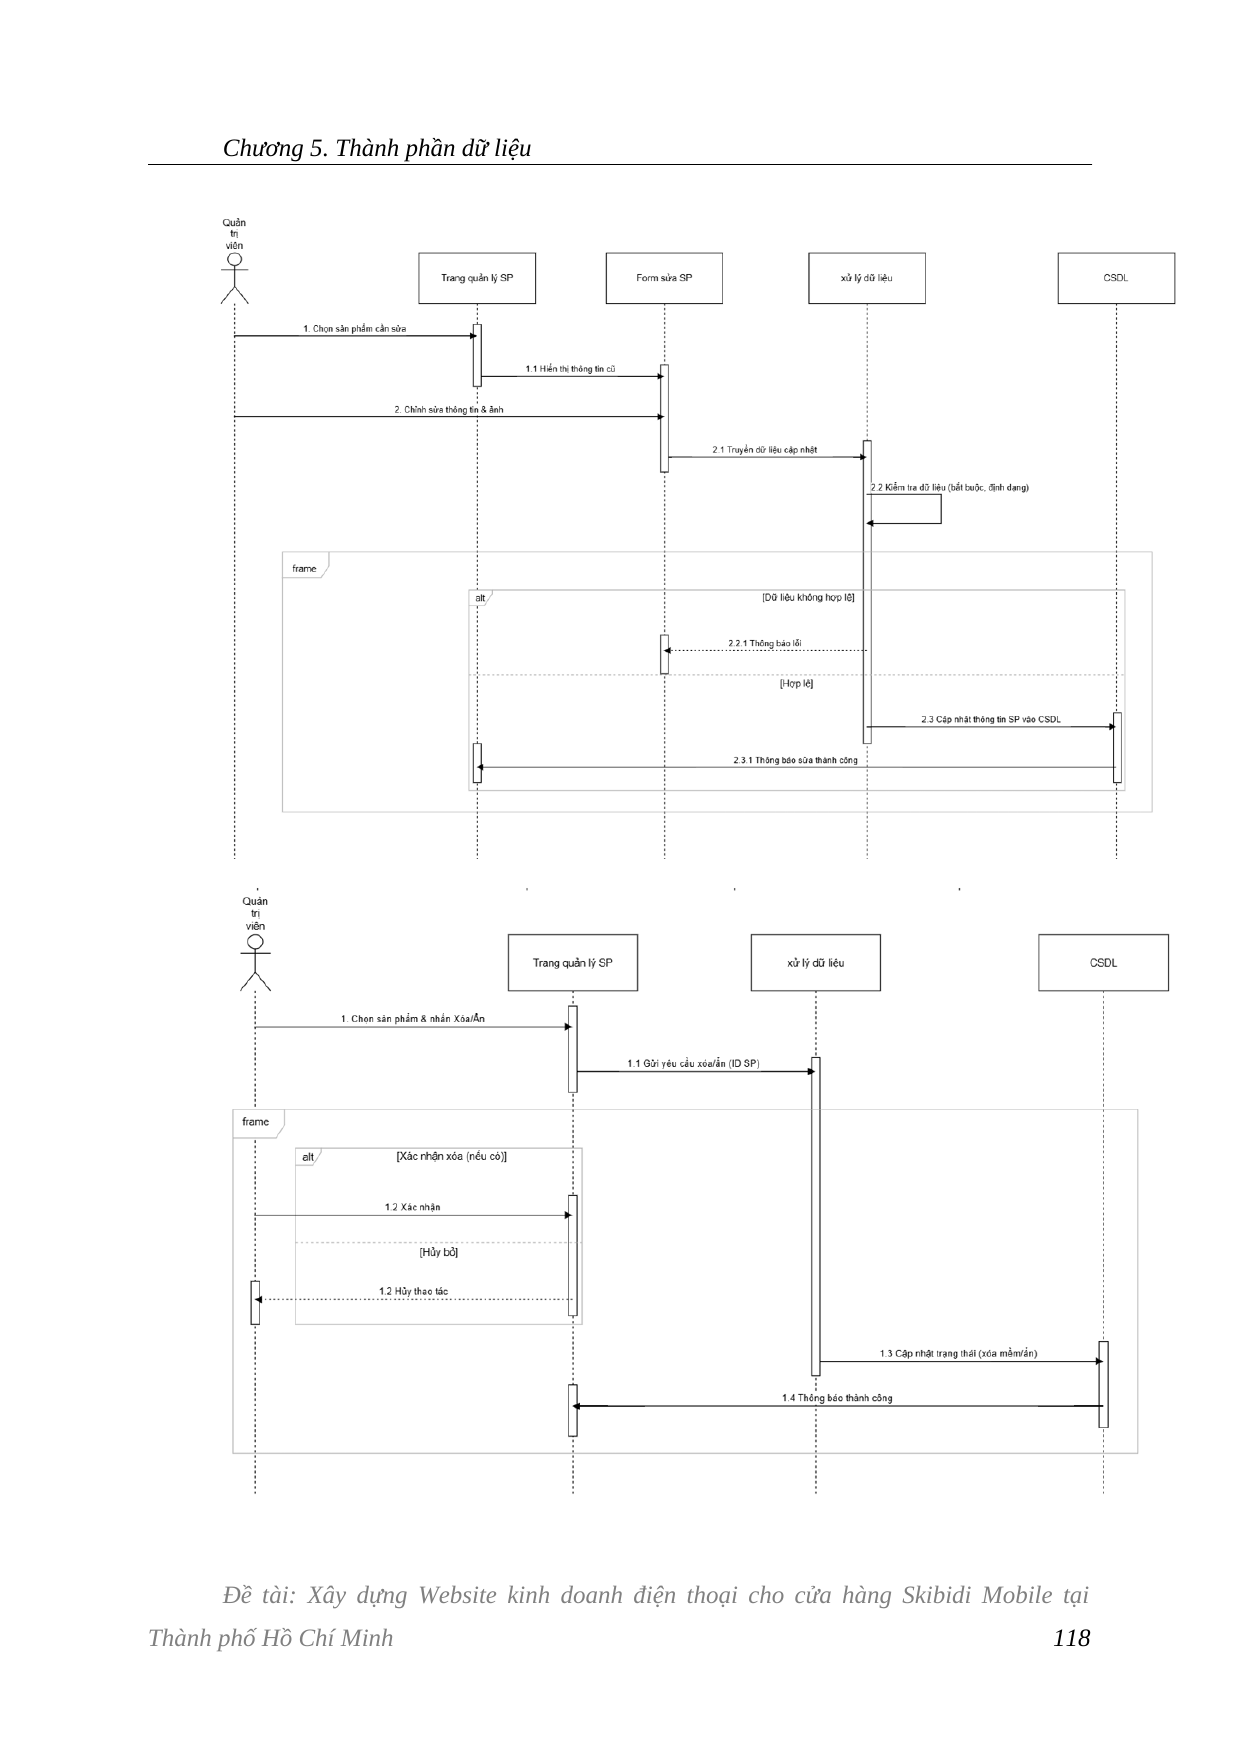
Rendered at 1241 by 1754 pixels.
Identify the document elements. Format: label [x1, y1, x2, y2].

picture [206, 886, 1181, 1510]
picture [206, 206, 1182, 859]
